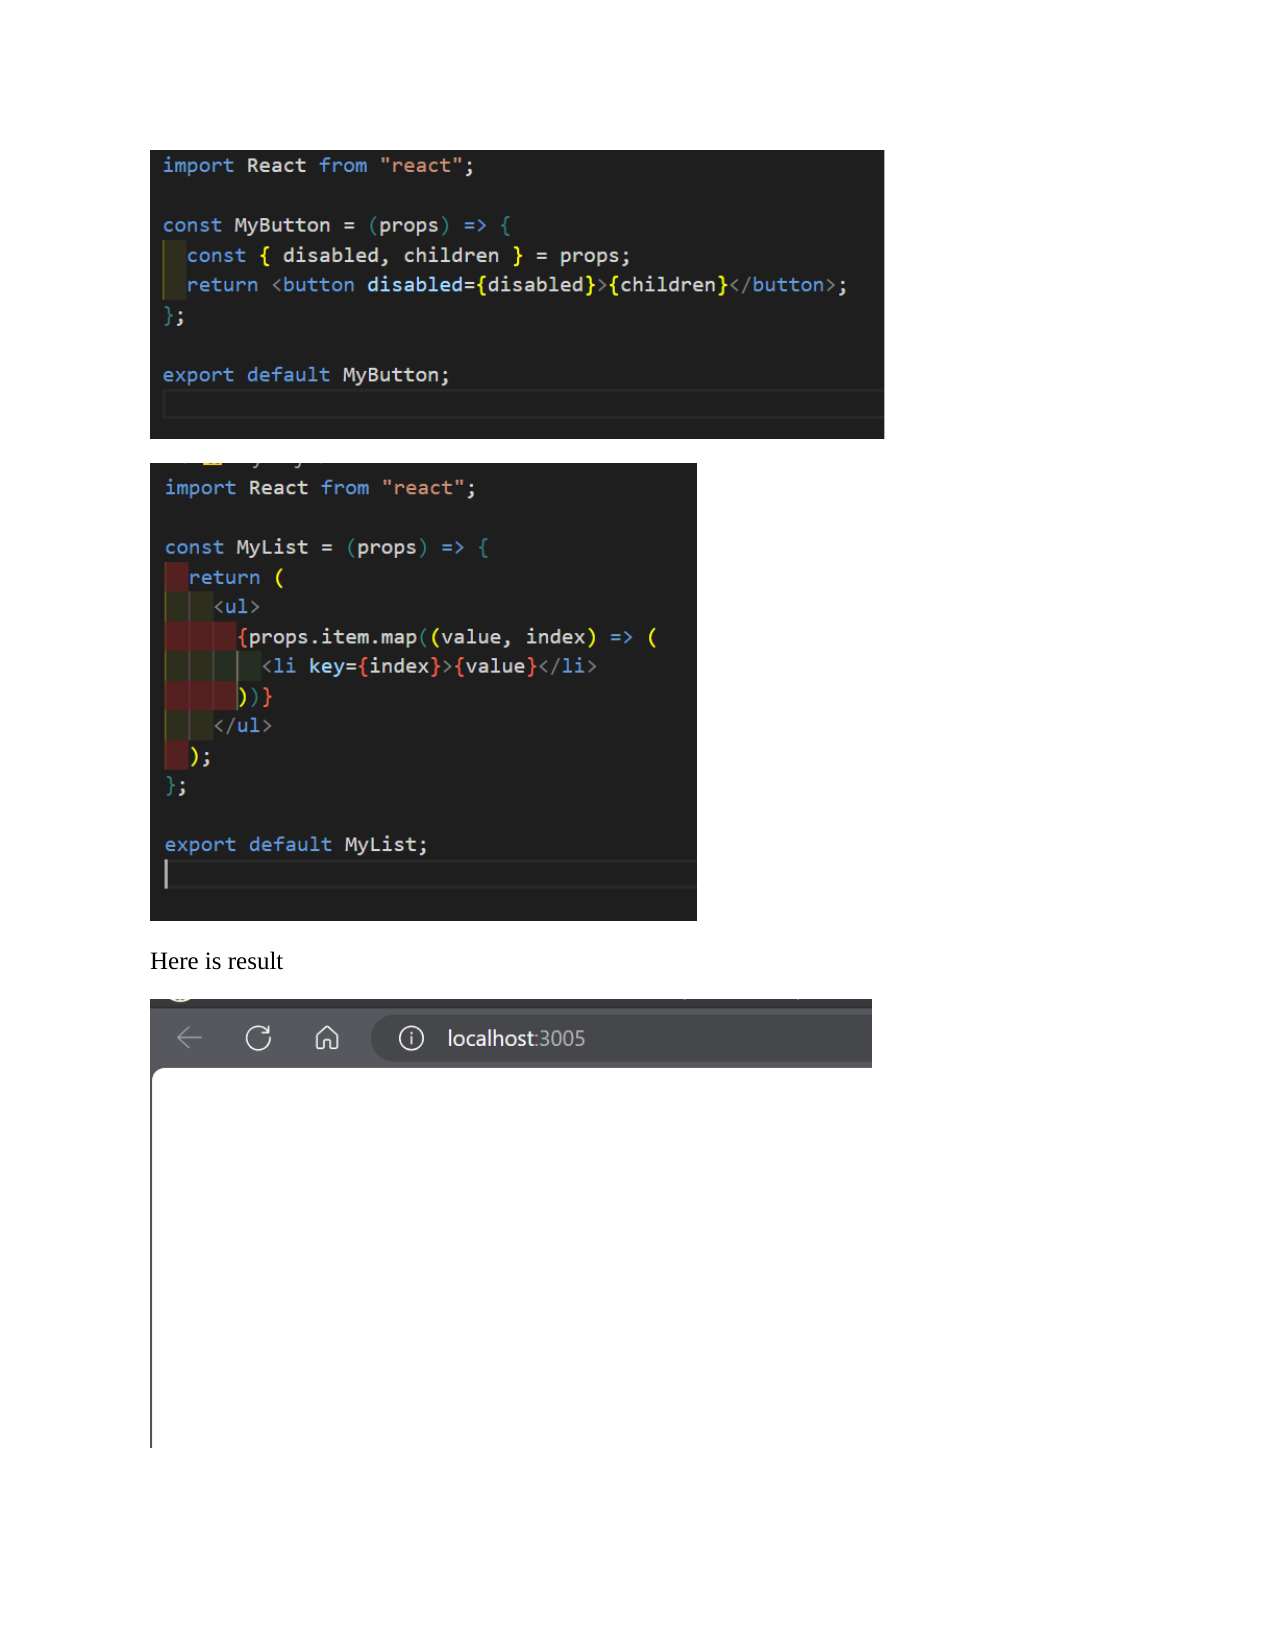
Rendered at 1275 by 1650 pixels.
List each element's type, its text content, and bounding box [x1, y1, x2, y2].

picture [150, 999, 872, 1448]
picture [150, 463, 697, 921]
picture [150, 150, 885, 439]
text Here is result [150, 946, 1125, 974]
